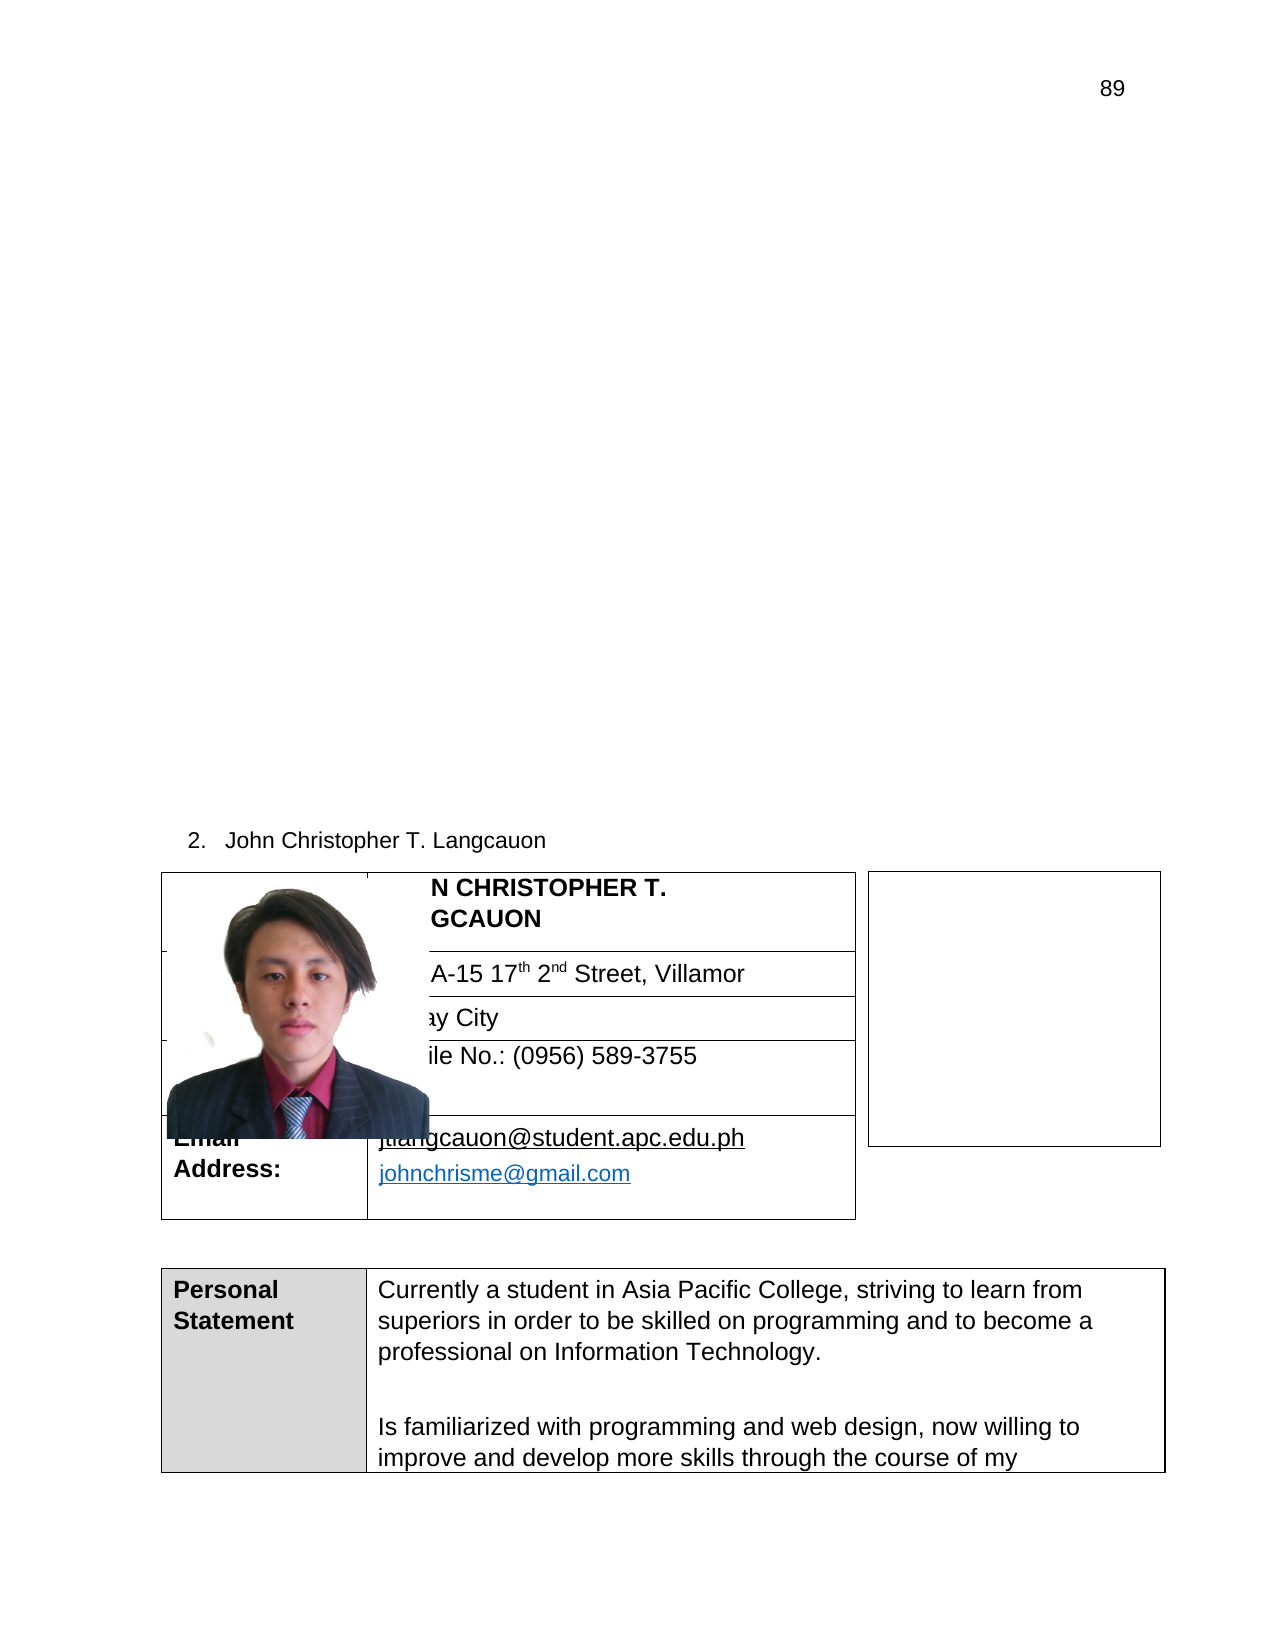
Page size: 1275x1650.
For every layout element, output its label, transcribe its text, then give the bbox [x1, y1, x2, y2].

list John Christopher T. Langcauon [187, 827, 1125, 853]
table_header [367, 1269, 1164, 1472]
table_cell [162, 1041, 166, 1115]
table_cell P57 A-15 17th 2nd Street, Villamor [430, 952, 855, 996]
table_header [856, 872, 1137, 1219]
table_cell Email Address: [162, 1116, 367, 1219]
picture [166, 878, 430, 1139]
table_header Personal Statement [162, 1269, 366, 1472]
table_header JOHN CHRISTOPHER T. LANGCAUON [368, 873, 855, 951]
table_header Name: [162, 873, 367, 951]
table_cell Pasay City [430, 997, 855, 1040]
table_cell jtlangcauon@student.apc.edu.ph johnchrisme@gmail.com [368, 1116, 855, 1219]
table_cell Mobile No.: (0956) 589-3755 [430, 1041, 855, 1115]
